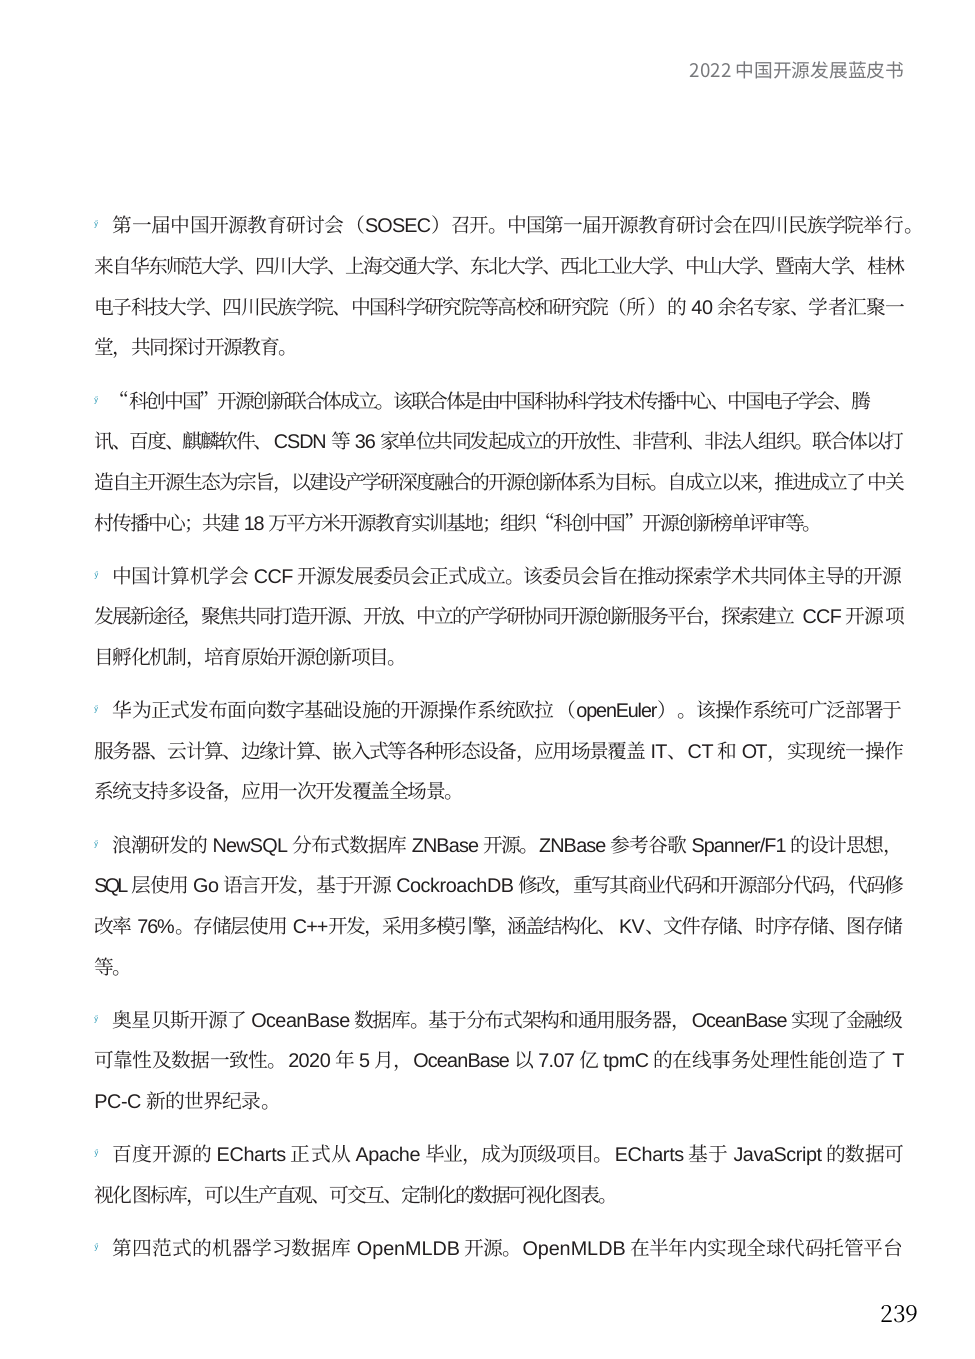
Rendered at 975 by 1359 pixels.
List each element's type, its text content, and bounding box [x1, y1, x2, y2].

list 百度开源的ECharts正式从Apache毕业，成为顶级项目。ECharts基于JavaScript的数据可视化图标库，可以生产直观、可交互、定制化的数据可视化图表。 [94, 1139, 904, 1208]
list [94, 1233, 905, 1261]
list 奥星贝斯开源了OceanBase数据库。基于分布式架构和通用服务器，OceanBase实现了金融级可靠性及数据一致性。2020年5月，OceanBase以7.07亿tpmC的在线事务处理性能创造了TPC-C 新的世界纪录。 [94, 1004, 904, 1114]
list 华为正式发布面向数字基础设施的开源操作系统欧拉（openEuler）。该操作系统可广泛部署于服务器、云计算、边缘计算、嵌入式等各种形态设备，应用场景覆盖IT、CT和OT，实现统一操作系统支持多设备，应用一次开发覆盖全场景。 [94, 695, 905, 804]
text 讯、百度、麒麟软件、CSDN等36家单位共同发起成立的开放性、非营利、非法人组织。联合体以打造自主开源生态为宗旨，以建设产学研深度融合的开源创新体系为目标。自成立以来，推进成立了中关村传播中心；共建18万平方米开源教育实训基地；组织“科创中国”开源创新榜单评审等。 [94, 425, 905, 536]
list 中国计算机学会CCF开源发展委员会正式成立。该委员会旨在推动探索学术共同体主导的开源发展新途径，聚焦共同打造开源、开放、中立的产学研协同开源创新服务平台，探索建立CCF开源项目孵化机制，培育原始开源创新项目。 [94, 561, 904, 670]
list 浪潮研发的NewSQL分布式数据库ZNBase开源。ZNBase参考谷歌Spanner/F1的设计思想，SQL 层使用Go语言开发，基于开源CockroachDB修改，重写其商业代码和开源部分代码，代码修改率76%。存储层使用C++开发，采用多模引擎，涵盖结构化、KV、文件存储、时序存储、图存储等。 [94, 829, 905, 980]
list “科创中国”开源创新联合体成立。该联合体是由中国科协科学技术传播中心、中国电子学会、腾 [94, 385, 950, 414]
list 第一届中国开源教育研讨会（SOSEC）召开。中国第一届开源教育研讨会在四川民族学院举行。来自华东师范大学、四川大学、上海交通大学、东北大学、西北工业大学、中山大学、暨南大学、桂林电子科技大学、四川民族学院、中国科学研究院等高校和研究院（所）的40余名专家、学者汇聚一堂，共同探讨开源教育。 [94, 210, 905, 360]
